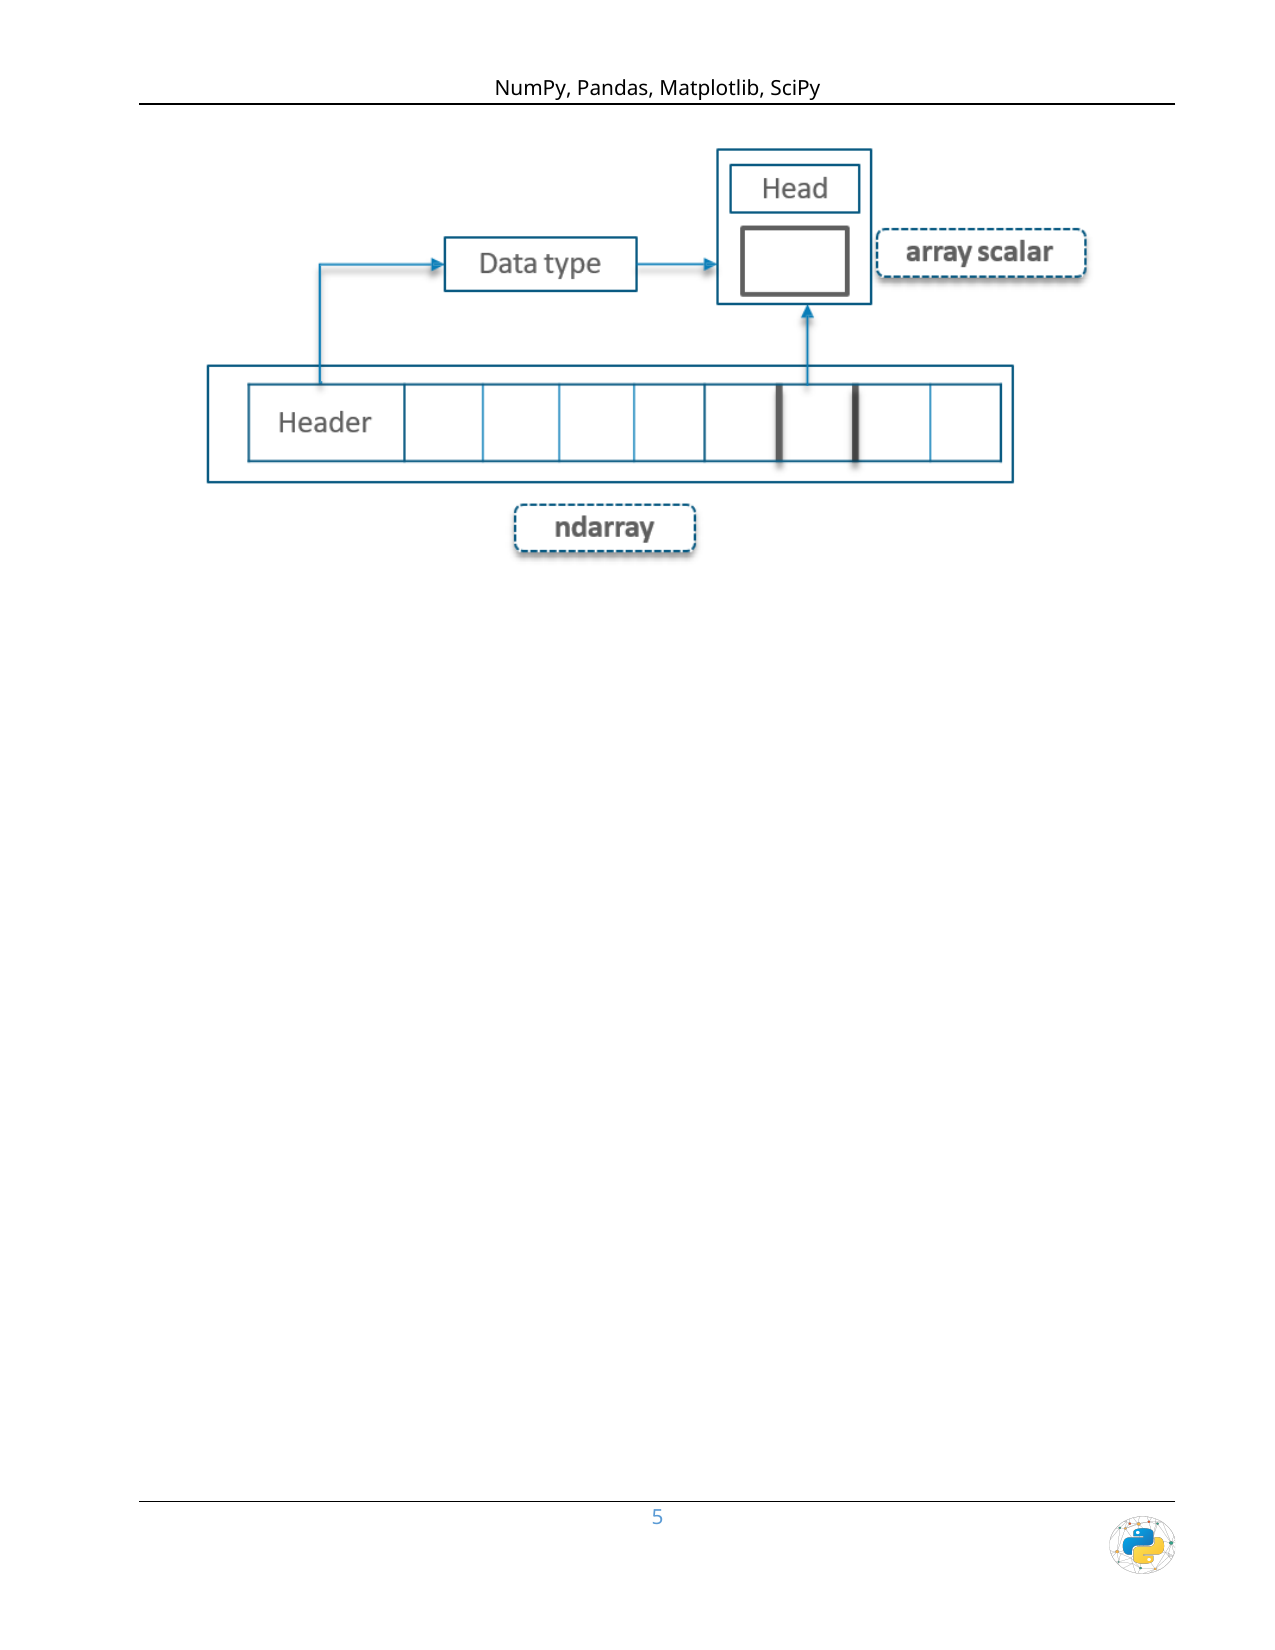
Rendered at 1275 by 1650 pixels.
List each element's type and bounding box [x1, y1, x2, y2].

picture [139, 133, 1176, 569]
picture [1109, 1516, 1176, 1574]
